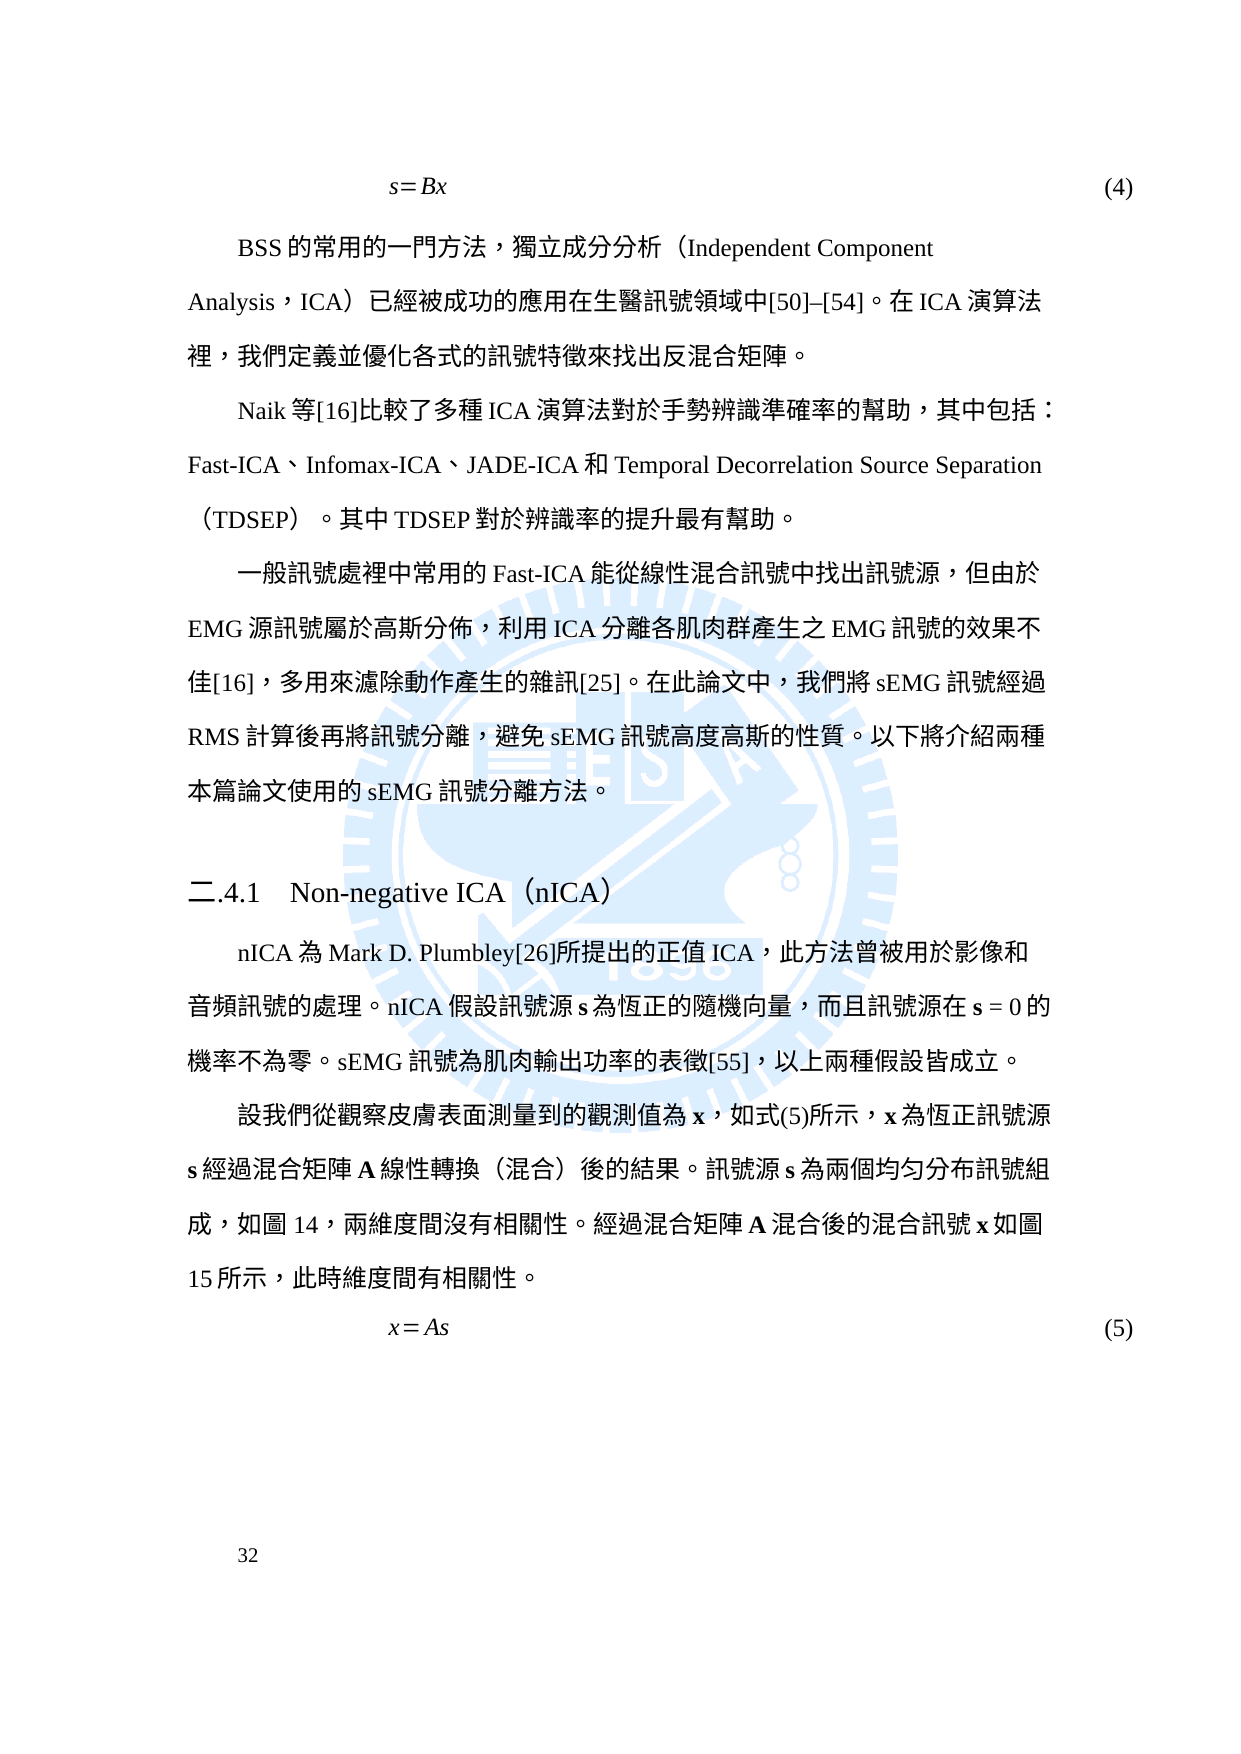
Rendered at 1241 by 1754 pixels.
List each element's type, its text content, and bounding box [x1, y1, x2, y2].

table_header [188, 1313, 649, 1407]
text nICA為Mark D. Plumbley[26]所提出的正值ICA，此方法曾被用於影像和音頻訊號的處理。nICA假設訊號源s為恆正的隨機向量，而且訊號源在s = 0的機率不為零。sEMG訊號為肌肉輸出功率的表徵[55]，以上兩種假設皆成立。 [187, 932, 1053, 1077]
text Naik等[16]比較了多種ICA演算法對於手勢辨識準確率的幫助，其中包括：Fast-ICA、Infomax-ICA、JADE-ICA和Temporal Decorrelation Source Separation （TDSEP）。其中TDSEP對於辨識率的提升最有幫助。 [187, 391, 1053, 536]
table_header (5) [649, 1313, 1144, 1407]
table_header (4) [648, 172, 1144, 227]
text 設我們從觀察皮膚表面測量到的觀測值為x，如式(5)所示，x為恆正訊號源s經過混合矩陣A線性轉換（混合）後的結果。訊號源s為兩個均匀分布訊號組成，如圖 14，兩維度間沒有相關性。經過混合矩陣A混合後的混合訊號x如圖 15所示，此時維度間有相關性。 [187, 1095, 1053, 1295]
table_header [188, 172, 648, 227]
text 一般訊號處裡中常用的Fast-ICA能從線性混合訊號中找出訊號源，但由於EMG源訊號屬於高斯分佈，利用ICA分離各肌肉群產生之EMG訊號的效果不佳[16]，多用來濾除動作產生的雜訊[25]。在此論文中，我們將sEMG訊號經過RMS計算後再將訊號分離，避免sEMG訊號高度高斯的性質。以下將介紹兩種本篇論文使用的sEMG訊號分離方法。 [187, 554, 1053, 807]
subtitle Non-negative ICA（nICA） [187, 869, 1053, 911]
text BSS的常用的一門方法，獨立成分分析（Independent Component Analysis，ICA）已經被成功的應用在生醫訊號領域中[50]–[54]。在ICA演算法裡，我們定義並優化各式的訊號特徵來找出反混合矩陣。 [187, 227, 1053, 372]
